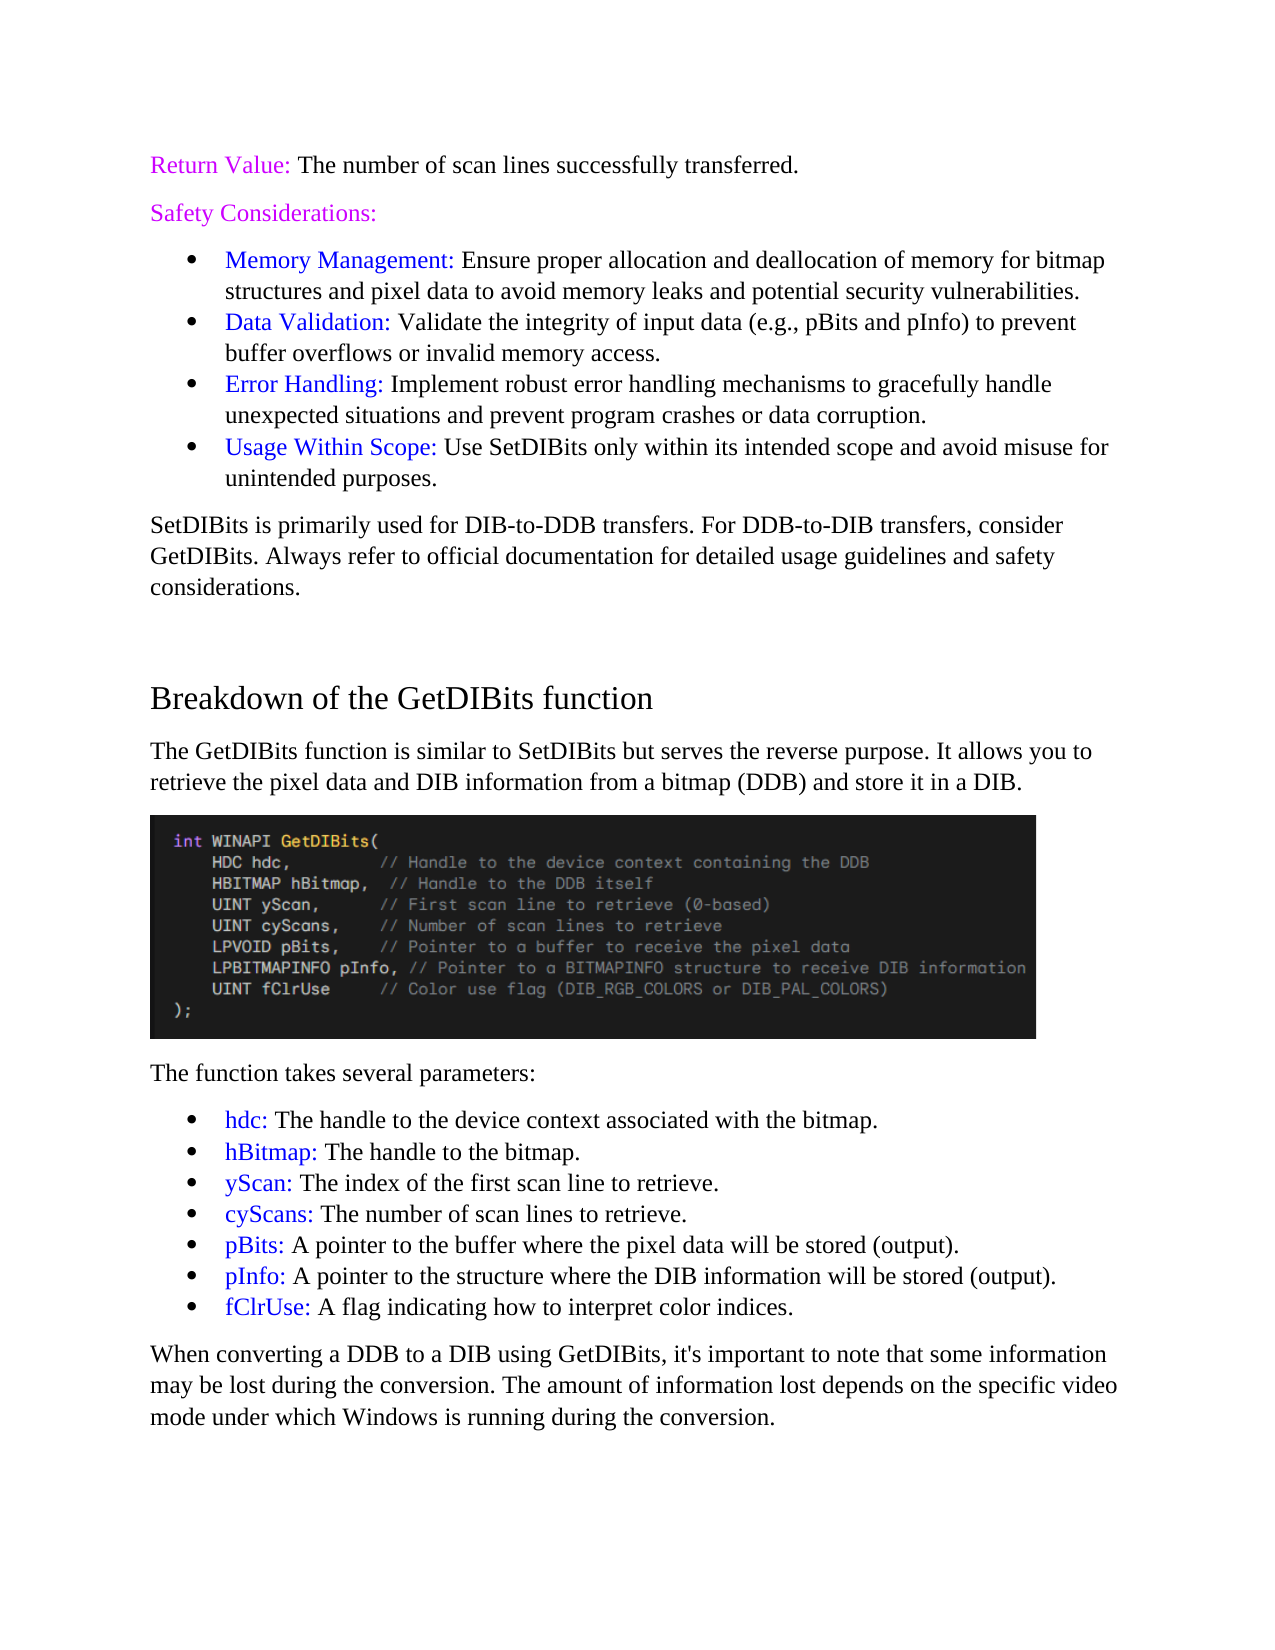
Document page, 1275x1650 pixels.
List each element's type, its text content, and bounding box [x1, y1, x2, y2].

text Safety Considerations: [150, 198, 1125, 226]
list hBitmap: The handle to the bitmap. [187, 1137, 1125, 1165]
list hdc: The handle to the device context associated with the bitmap. [187, 1106, 1125, 1134]
list Error Handling: Implement robust error handling mechanisms to gracefully handle unexpected situations and prevent program crashes or data corruption. [187, 369, 1125, 429]
text When converting a DDB to a DIB using GetDIBits, it's important to note that some information may be lost during the conversion. The amount of information lost depends on the specific video mode under which Windows is running during the conversion. [150, 1339, 1125, 1430]
picture [150, 815, 1037, 1039]
list pInfo: A pointer to the structure where the DIB information will be stored (output). [187, 1261, 1125, 1289]
text Breakdown of the GetDIBits function [150, 678, 1125, 717]
list cyScans: The number of scan lines to retrieve. [187, 1199, 1125, 1227]
text The function takes several parameters: [150, 1058, 1125, 1087]
list yScan: The index of the first scan line to retrieve. [187, 1168, 1125, 1196]
list pBits: A pointer to the buffer where the pixel data will be stored (output). [187, 1230, 1125, 1258]
text The GetDIBits function is similar to SetDIBits but serves the reverse purpose. It allows you to retrieve the pixel data and DIB information from a bitmap (DDB) and store it in a DIB. [150, 736, 1125, 796]
list Data Validation: Validate the integrity of input data (e.g., pBits and pInfo) to prevent buffer overflows or invalid memory access. [187, 307, 1125, 367]
text Return Value: The number of scan lines successfully transferred. [150, 150, 1125, 179]
text SetDIBits is primarily used for DIB-to-DDB transfers. For DDB-to-DIB transfers, consider GetDIBits. Always refer to official documentation for detailed usage guidelines and safety considerations. [150, 510, 1125, 601]
list fClrUse: A flag indicating how to interpret color indices. [187, 1292, 1125, 1321]
list Memory Management: Ensure proper allocation and deallocation of memory for bitmap structures and pixel data to avoid memory leaks and potential security vulnerabilities. [187, 245, 1125, 305]
list Usage Within Scope: Use SetDIBits only within its intended scope and avoid misuse for unintended purposes. [187, 432, 1125, 491]
